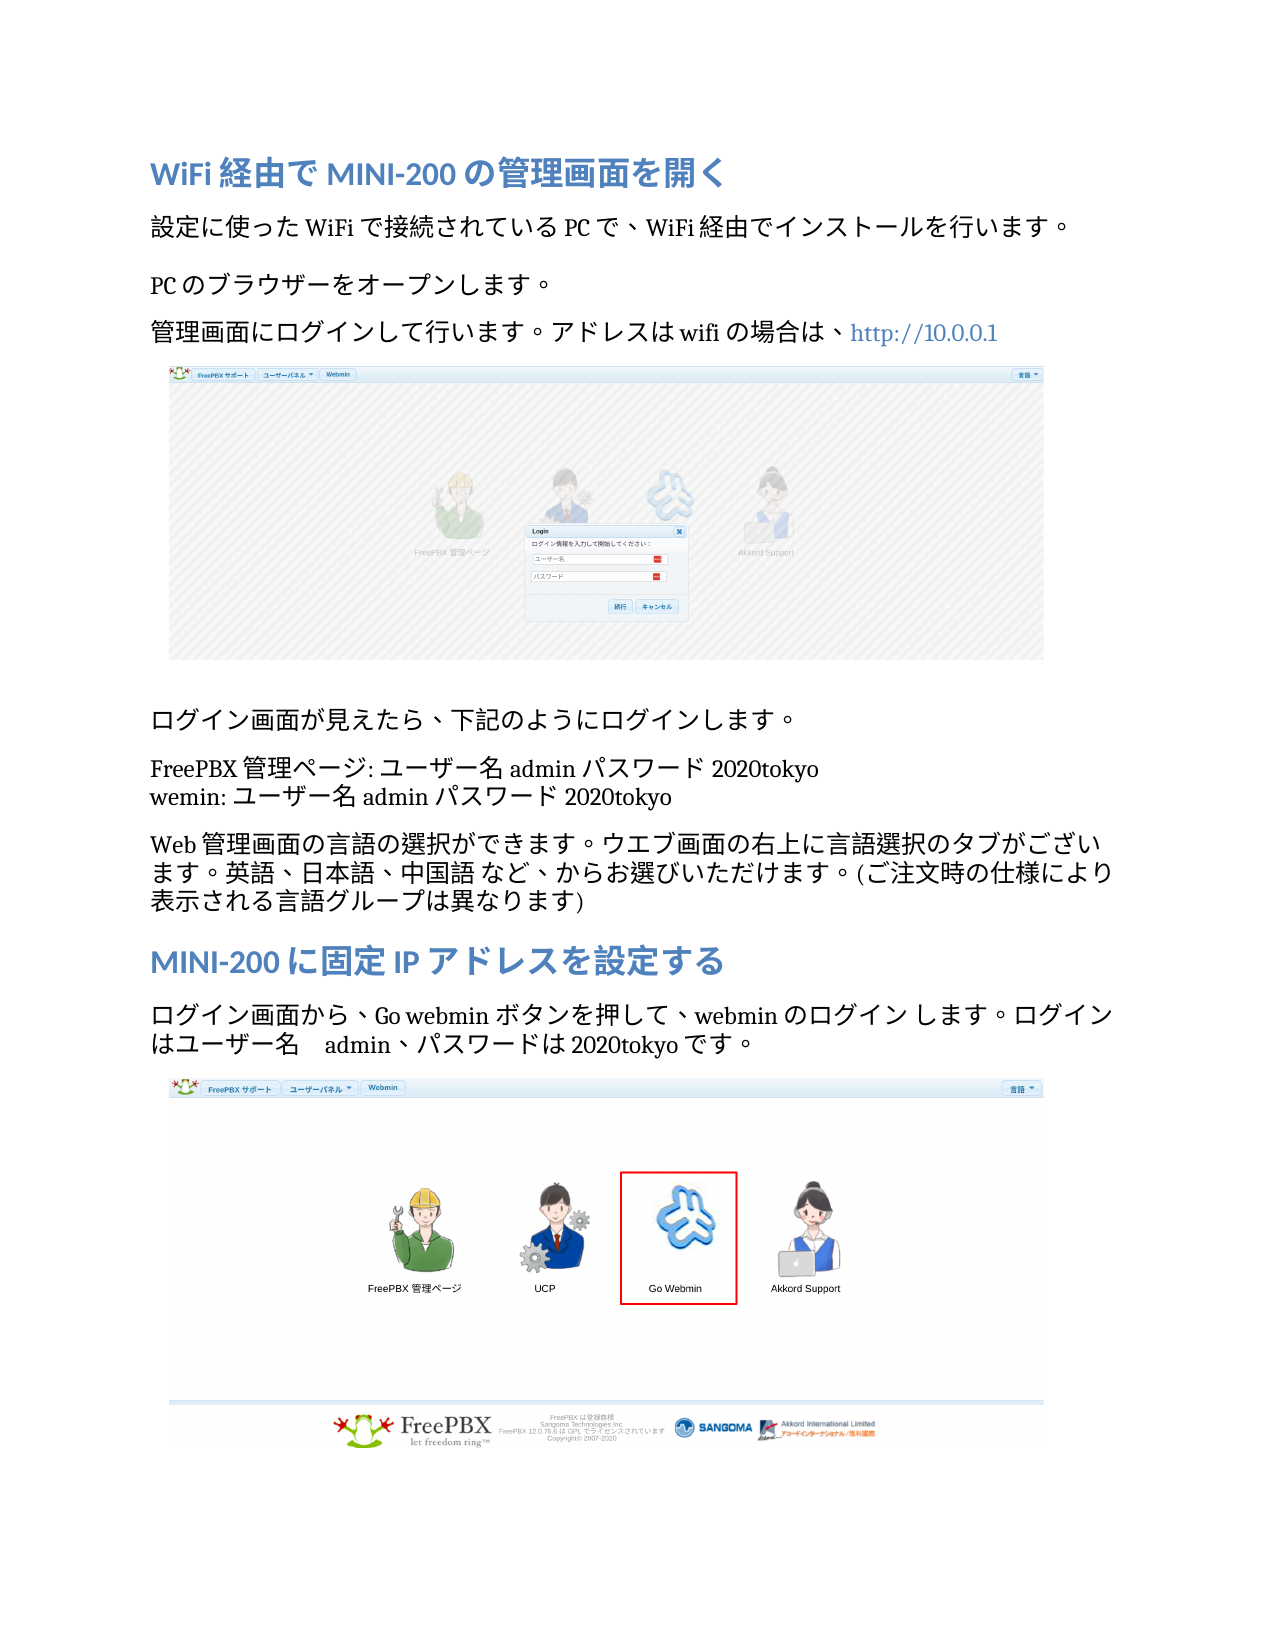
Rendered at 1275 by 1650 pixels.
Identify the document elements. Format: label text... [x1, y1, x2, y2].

text FreePBX 管理ページ: ユーザー名 admin パスワード 2020tokyo wemin: ユーザー名 admin パスワード 2020tokyo [150, 754, 1125, 812]
subtitle WiFi 経由でMINI-200 の管理画面を開く [150, 150, 1125, 195]
text ログイン画面から、Go webmin ボタンを押して、webminのログイン します。ログインはユーザー名 admin、パスワードは 2020tokyo です。 [150, 1002, 1125, 1059]
text 管理画面にログインして行います。アドレスはwifi の場合は、http://10.0.0.1 [150, 319, 1125, 348]
subtitle MINI-200に固定IPアドレスを設定する [150, 938, 1125, 983]
picture [168, 366, 1044, 660]
picture [168, 1078, 1044, 1448]
text ログイン画面が見えたら、下記のようにログインします。 [150, 678, 1125, 736]
text Web管理画面の言語の選択ができます。ウエブ画面の右上に言語選択のタブがございます。英語、日本語、中国語 など、からお選びいただけます。(ご注文時の仕様により表示される言語グループは異なります) [150, 831, 1125, 917]
text 設定に使ったWiFiで接続されているPC で、WiFi経由でインストールを行います。 PCのブラウザーをオープンします。 [150, 214, 1125, 300]
